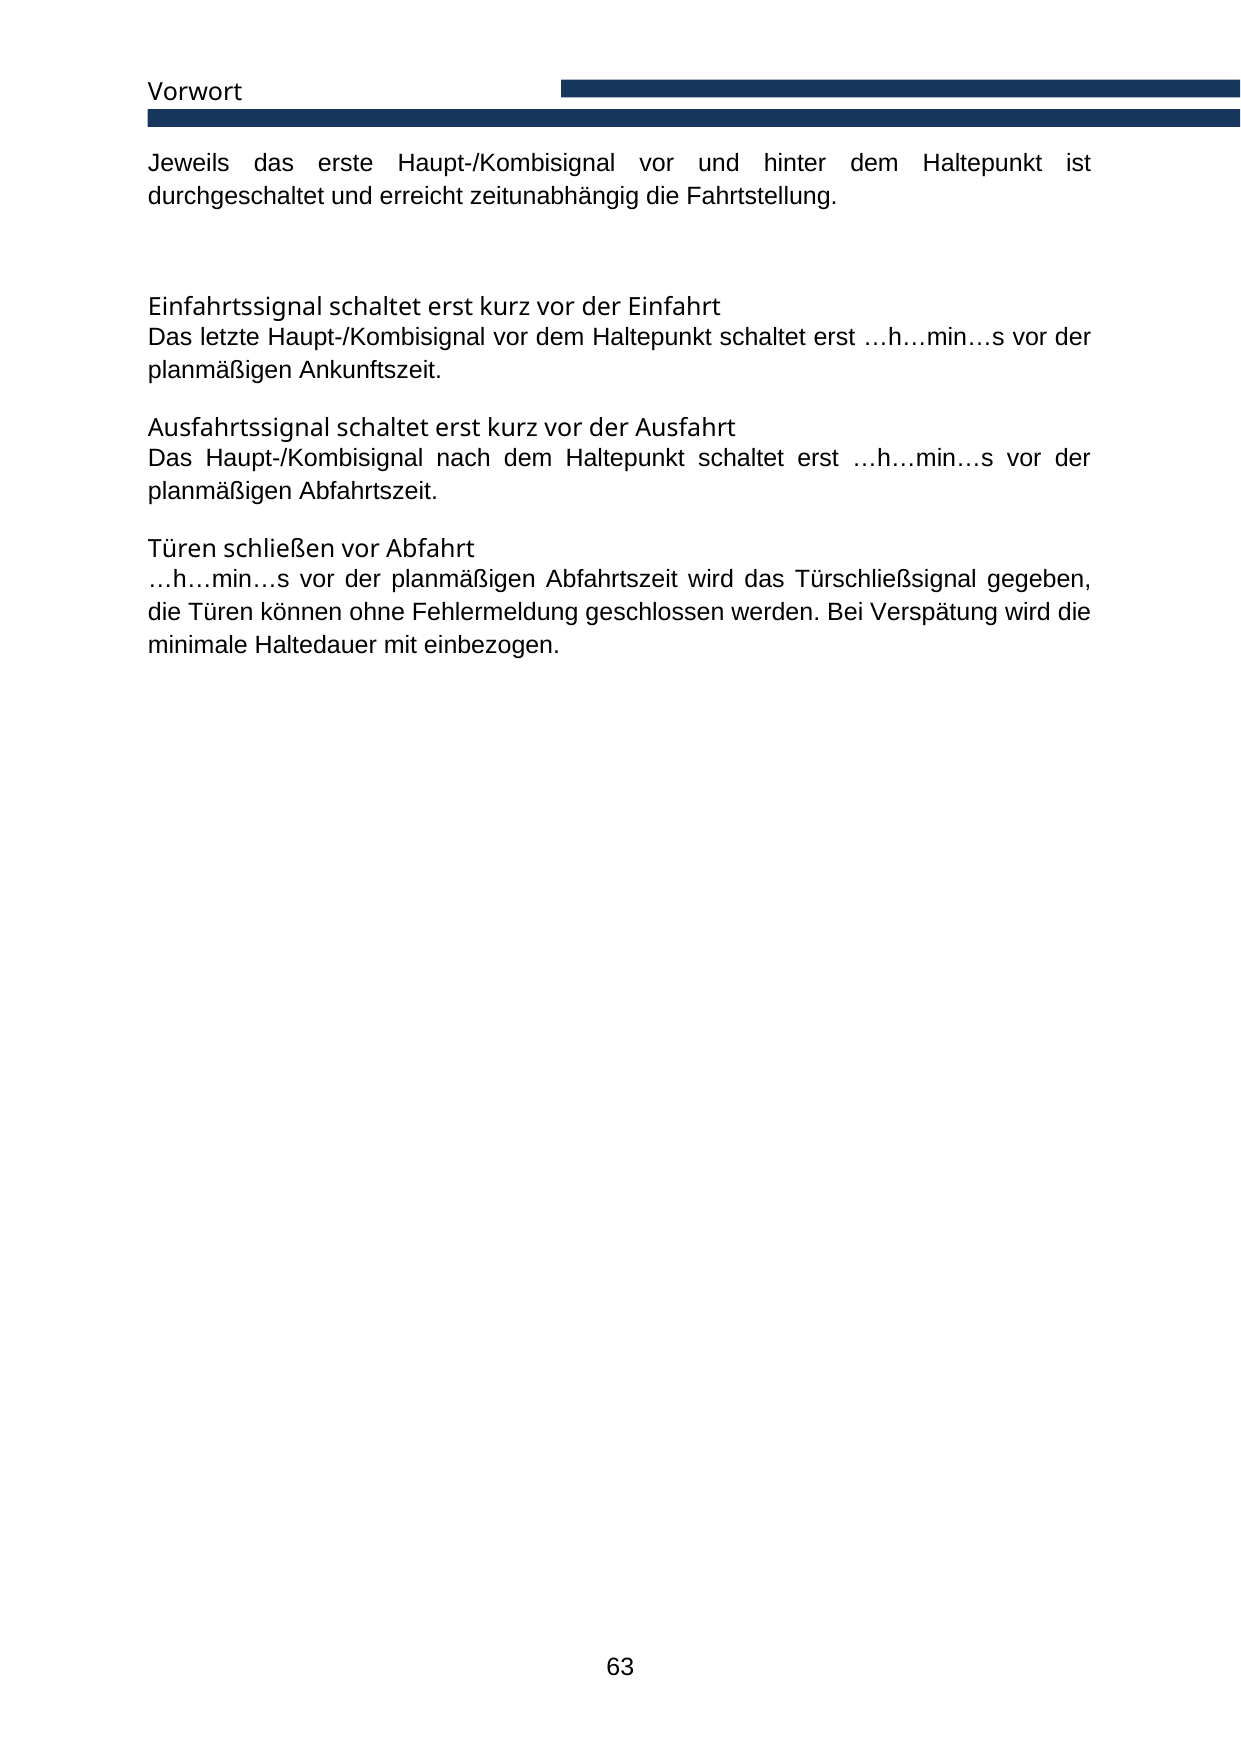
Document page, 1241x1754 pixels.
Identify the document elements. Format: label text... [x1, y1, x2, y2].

text Einfahrtssignal schaltet erst kurz vor der Einfahrt [148, 288, 1093, 322]
text Das letzte Haupt-/Kombisignal vor dem Haltepunkt schaltet erst …h…min…s vor der planmäßigen Ankunftszeit. [148, 322, 1093, 384]
text Türen schließen vor Abfahrt [148, 530, 1093, 564]
text …h…min…s vor der planmäßigen Abfahrtszeit wird das Türschließsignal gegeben, die Türen können ohne Fehlermeldung geschlossen werden. Bei Verspätung wird die minimale Haltedauer mit einbezogen. [148, 564, 1093, 659]
text Das Haupt-/Kombisignal nach dem Haltepunkt schaltet erst …h…min…s vor der planmäßigen Abfahrtszeit. [148, 443, 1093, 505]
text Jeweils das erste Haupt-/Kombisignal vor und hinter dem Haltepunkt ist durchgeschaltet und erreicht zeitunabhängig die Fahrtstellung. [148, 148, 1093, 209]
text Ausfahrtssignal schaltet erst kurz vor der Ausfahrt [148, 409, 1093, 443]
